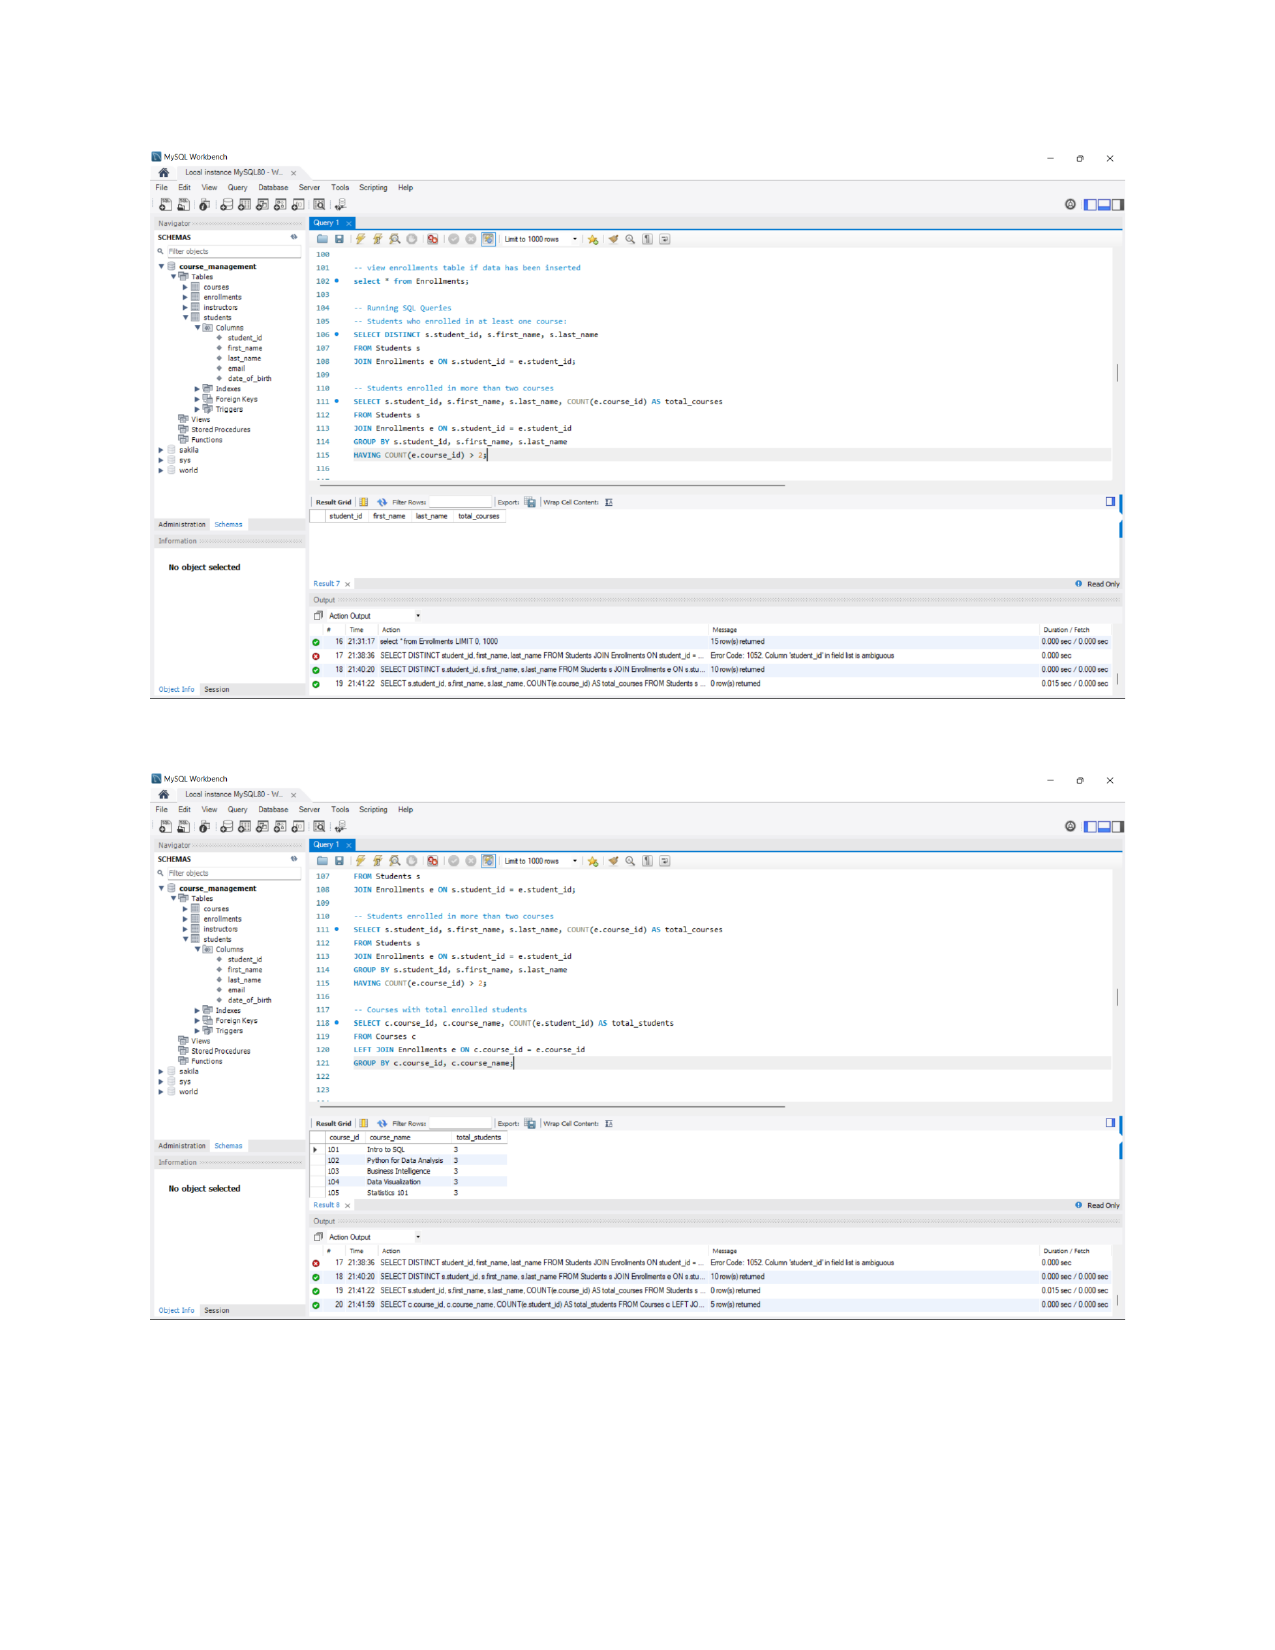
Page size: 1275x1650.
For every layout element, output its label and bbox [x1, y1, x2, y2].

picture [150, 150, 1125, 699]
picture [150, 771, 1125, 1320]
